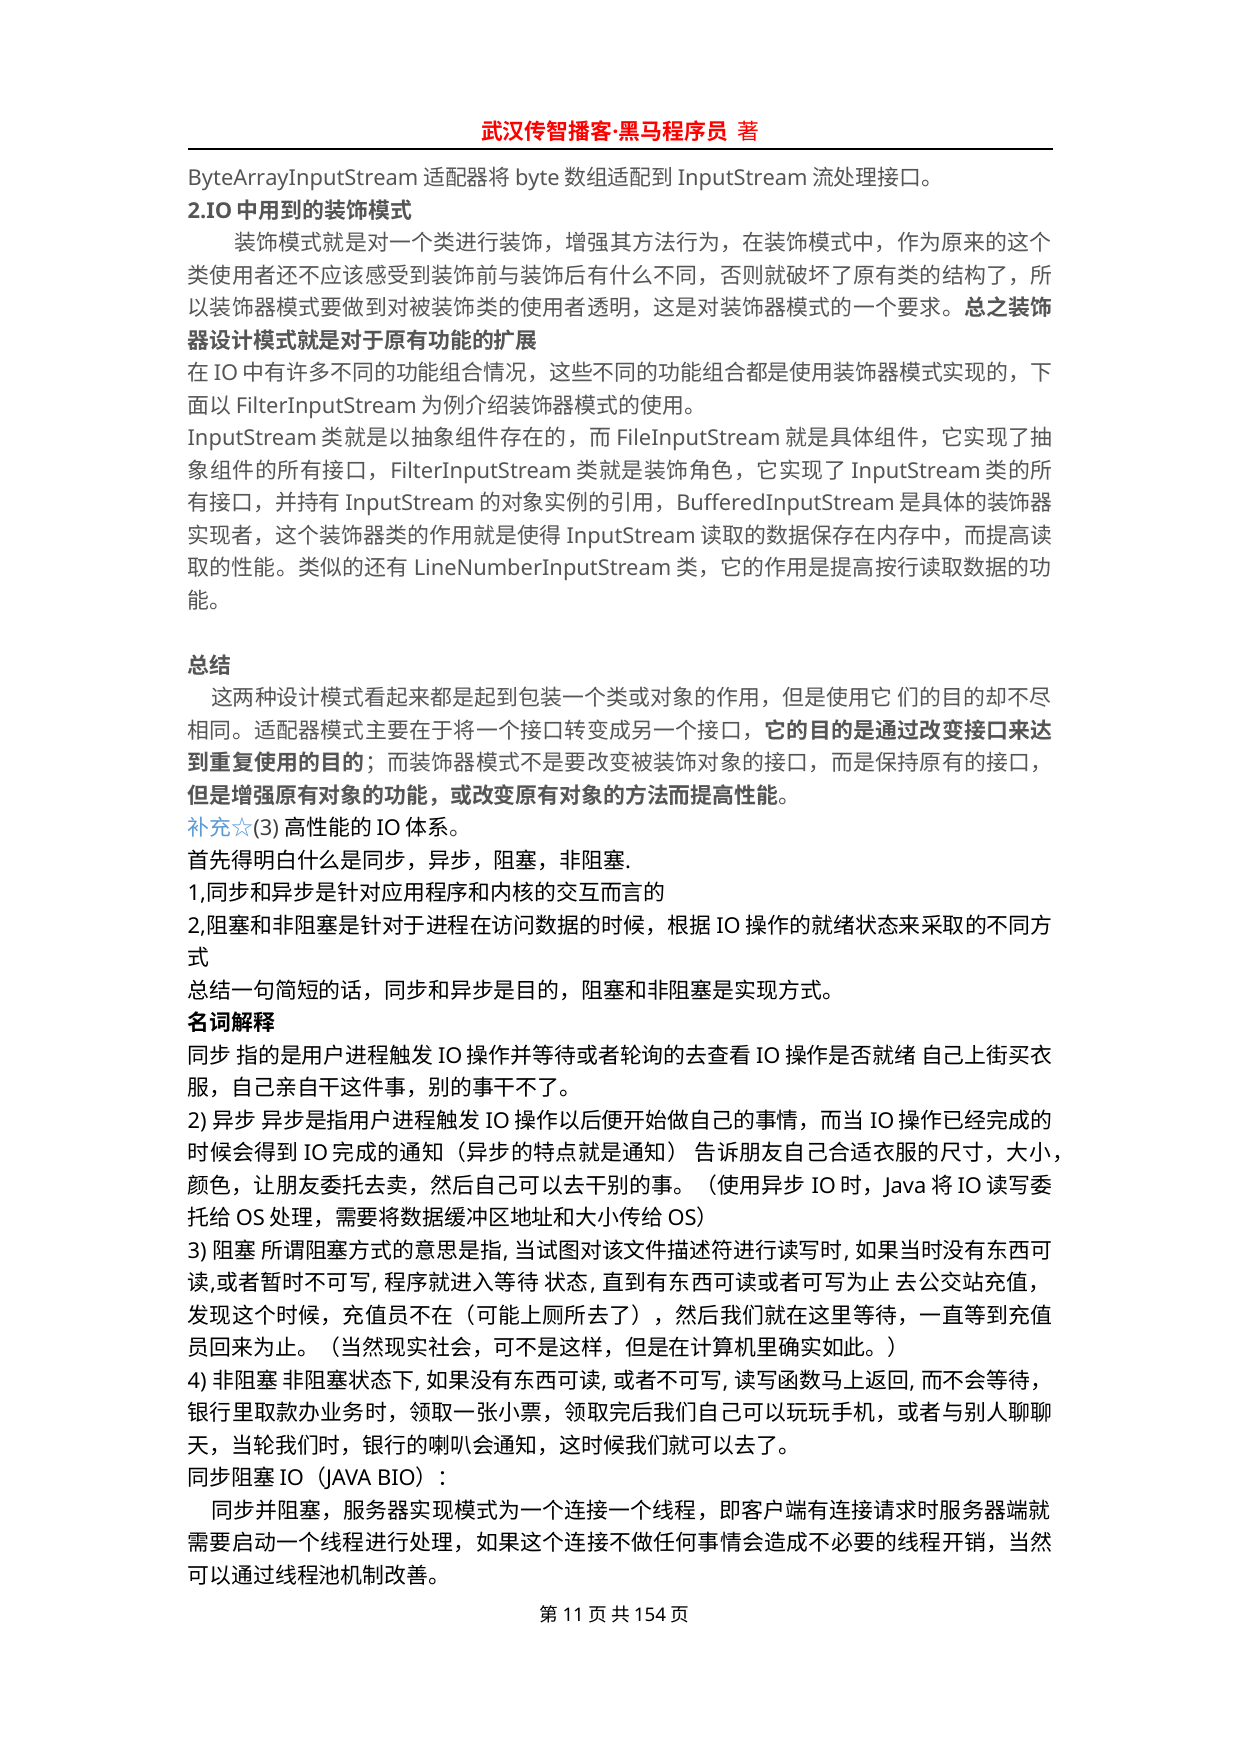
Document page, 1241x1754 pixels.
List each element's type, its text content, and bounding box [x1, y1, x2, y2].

text 2,阻塞和非阻塞是针对于进程在访问数据的时候，根据IO操作的就绪状态来采取的不同方式 [187, 907, 1053, 972]
text 首先得明白什么是同步，异步，阻塞，非阻塞. [187, 842, 1053, 875]
text 总结 [187, 647, 1053, 680]
text 在IO中有许多不同的功能组合情况，这些不同的功能组合都是使用装饰器模式实现的，下面以FilterInputStream为例介绍装饰器模式的使用。 [187, 355, 1053, 420]
text 装饰模式就是对一个类进行装饰，增强其方法行为，在装饰模式中，作为原来的这个类使用者还不应该感受到装饰前与装饰后有什么不同，否则就破坏了原有类的结构了，所以装饰器模式要做到对被装饰类的使用者透明，这是对装饰器模式的一个要求。总之装饰器设计模式就是对于原有功能的扩展 [187, 225, 1053, 355]
text 补充☆(3) 高性能的IO体系。 [187, 810, 1053, 842]
text 2.IO中用到的装饰模式 [187, 192, 1053, 225]
text 1,同步和异步是针对应用程序和内核的交互而言的 [187, 875, 1053, 907]
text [187, 1460, 1053, 1590]
text 同步 指的是用户进程触发IO操作并等待或者轮询的去查看IO操作是否就绪 自己上街买衣服，自己亲自干这件事，别的事干不了。 2) 异步 异步是指用户进程触发IO操作以后便开始做自己的事情，而当IO操作已经完成的时候会得到IO完成的通知（异步的特点就是通知） 告诉朋友自己合适衣服的尺寸，大小，颜色，让朋友委托去卖，然后自己可以去干别的事。（使用异步IO时，Java将IO读写委托给OS处理，需要将数据缓冲区地址和大小传给OS） 3) 阻塞 所谓阻塞方式的意思是指, 当试图对该文件描述符进行读写时, 如果当时没有东西可读,或者暂时不可写, 程序就进入等待 状态, 直到有东西可读或者可写为止 去公交站充值，发现这个时候，充值员不在（可能上厕所去了），然后我们就在这里等待，一直等到充值员回来为止。（当然现实社会，可不是这样，但是在计算机里确实如此。） 4) 非阻塞 非阻塞状态下, 如果没有东西可读, 或者不可写, 读写函数马上返回, 而不会等待， 银行里取款办业务时，领取一张小票，领取完后我们自己可以玩玩手机，或者与别人聊聊天，当轮我们时，银行的喇叭会通知，这时候我们就可以去了。 [187, 1037, 1053, 1460]
text InputStream类就是以抽象组件存在的，而FileInputStream就是具体组件，它实现了抽象组件的所有接口，FilterInputStream类就是装饰角色，它实现了InputStream类的所有接口，并持有InputStream的对象实例的引用，BufferedInputStream是具体的装饰器实现者，这个装饰器类的作用就是使得InputStream读取的数据保存在内存中，而提高读取的性能。类似的还有LineNumberInputStream类，它的作用是提高按行读取数据的功能。 [187, 420, 1053, 615]
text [187, 160, 1053, 192]
text 名词解释 [187, 1005, 1053, 1037]
text 这两种设计模式看起来都是起到包装一个类或对象的作用，但是使用它 们的目的却不尽相同。适配器模式主要在于将一个接口转变成另一个接口，它的目的是通过改变接口来达到重复使用的目的；而装饰器模式不是要改变被装饰对象的接口，而是保持原有的接口，但是增强原有对象的功能，或改变原有对象的方法而提高性能。 [187, 680, 1053, 810]
text 总结一句简短的话，同步和异步是目的，阻塞和非阻塞是实现方式。 [187, 972, 1053, 1005]
